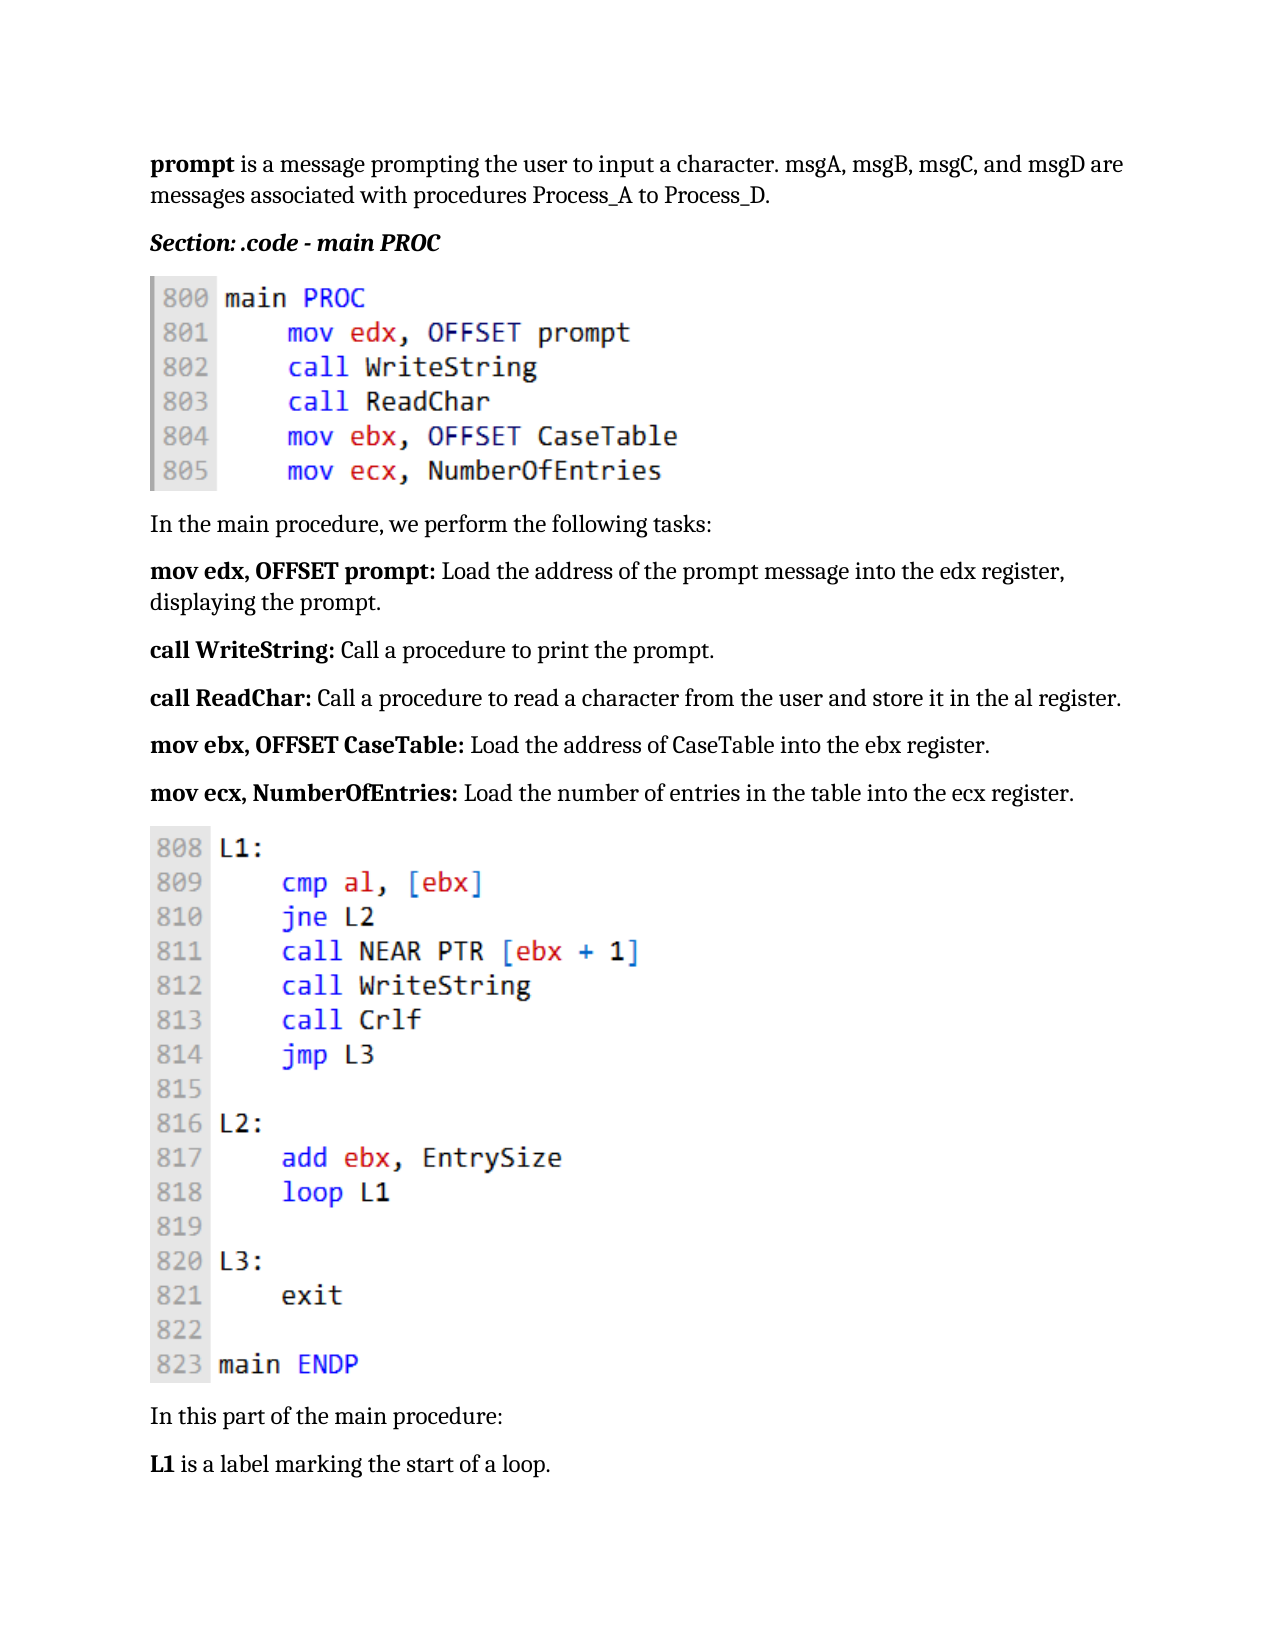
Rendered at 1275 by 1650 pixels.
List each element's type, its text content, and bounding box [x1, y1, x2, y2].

text Section: .code - main PROC [150, 229, 1125, 257]
text In this part of the main procedure: [150, 1402, 1125, 1431]
text In the main procedure, we perform the following tasks: [150, 509, 1125, 538]
text mov ebx, OFFSET CaseTable: Load the address of CaseTable into the ebx register. [150, 731, 1125, 760]
text call WriteString: Call a procedure to print the prompt. [150, 636, 1125, 665]
picture [150, 276, 957, 491]
text L1 is a label marking the start of a loop. [150, 1450, 1125, 1478]
text prompt is a message prompting the user to input a character. msgA, msgB, msgC, and msgD are messages associated with procedures Process_A to Process_D. [150, 150, 1125, 210]
text mov ecx, NumberOfEntries: Load the number of entries in the table into the ecx register. [150, 779, 1125, 808]
text mov edx, OFFSET prompt: Load the address of the prompt message into the edx register, displaying the prompt. [150, 557, 1125, 617]
picture [150, 826, 921, 1383]
text call ReadChar: Call a procedure to read a character from the user and store it in the al register. [150, 684, 1125, 712]
